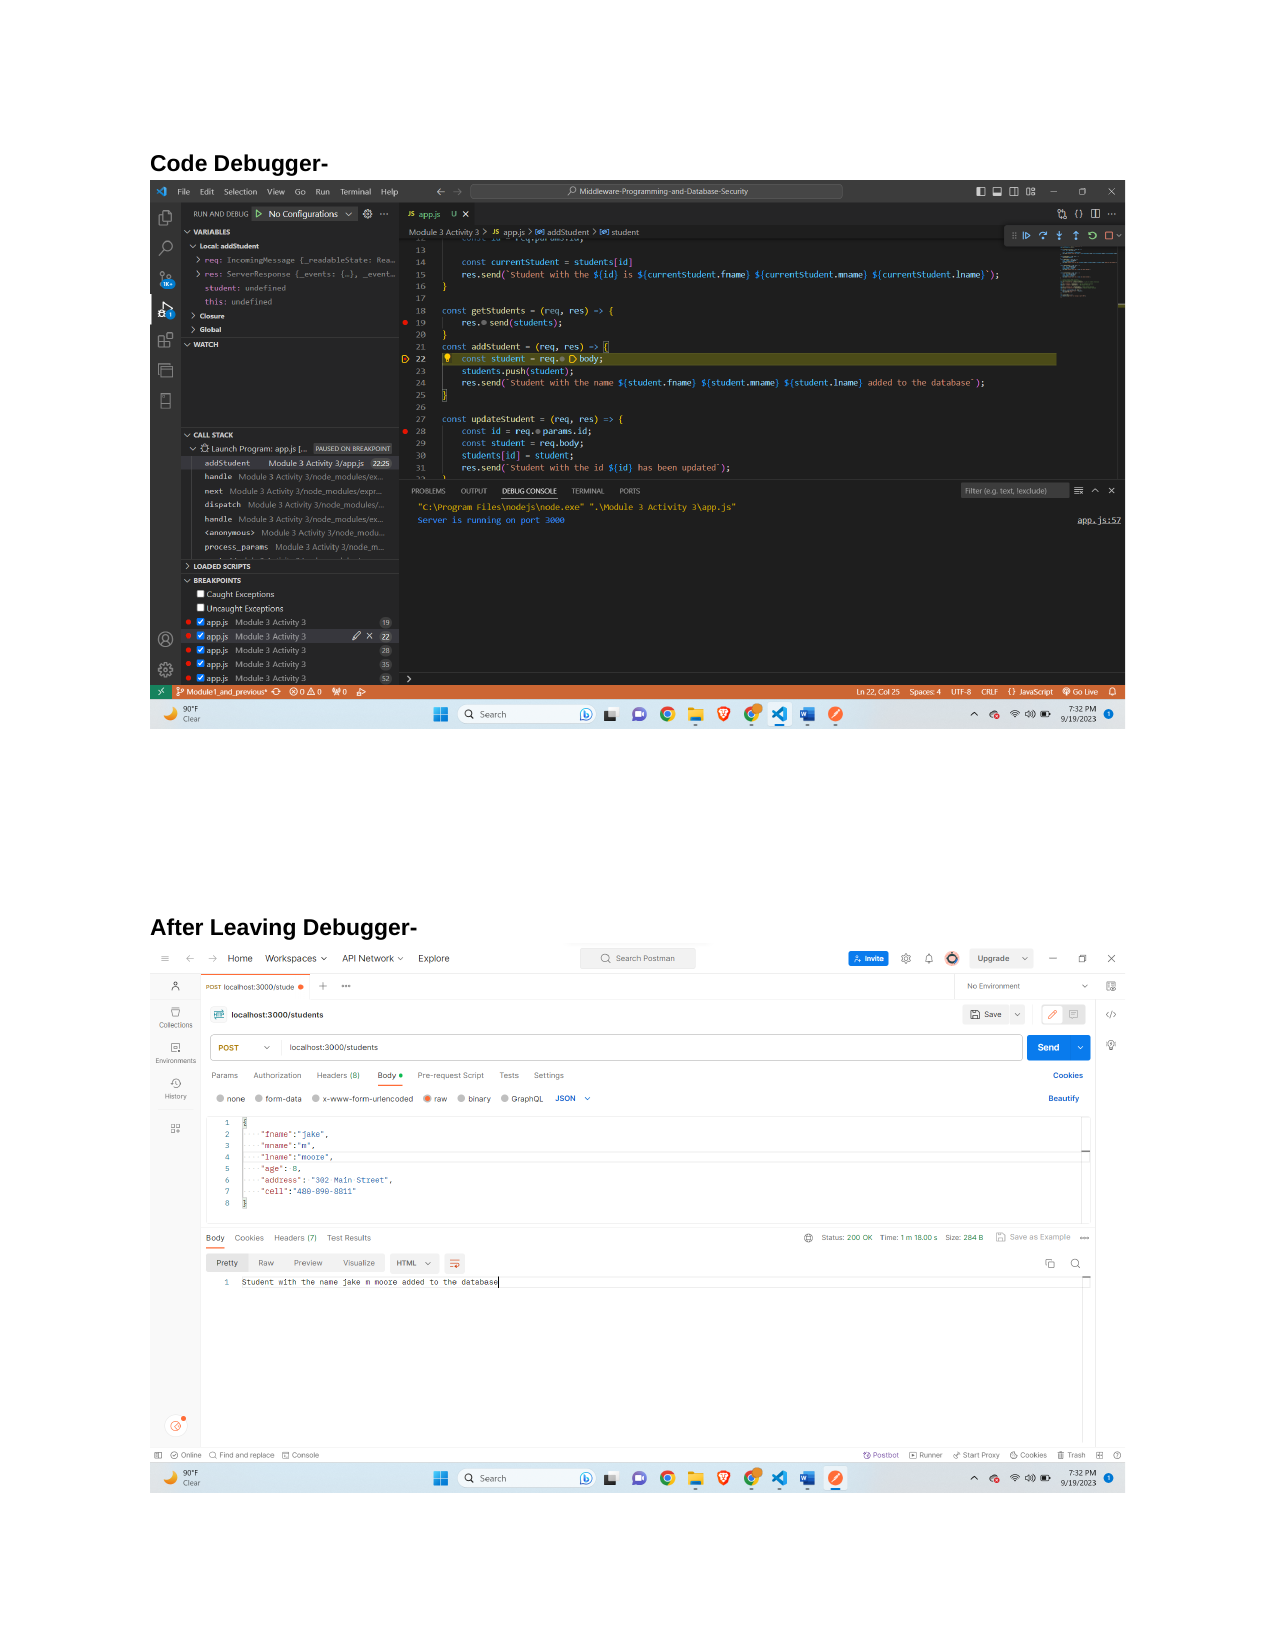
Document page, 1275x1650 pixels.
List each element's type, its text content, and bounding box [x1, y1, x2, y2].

text Code Debugger- [150, 150, 1125, 176]
picture [150, 180, 1125, 729]
text After Leaving Debugger- [150, 914, 1125, 940]
picture [150, 943, 1125, 1493]
